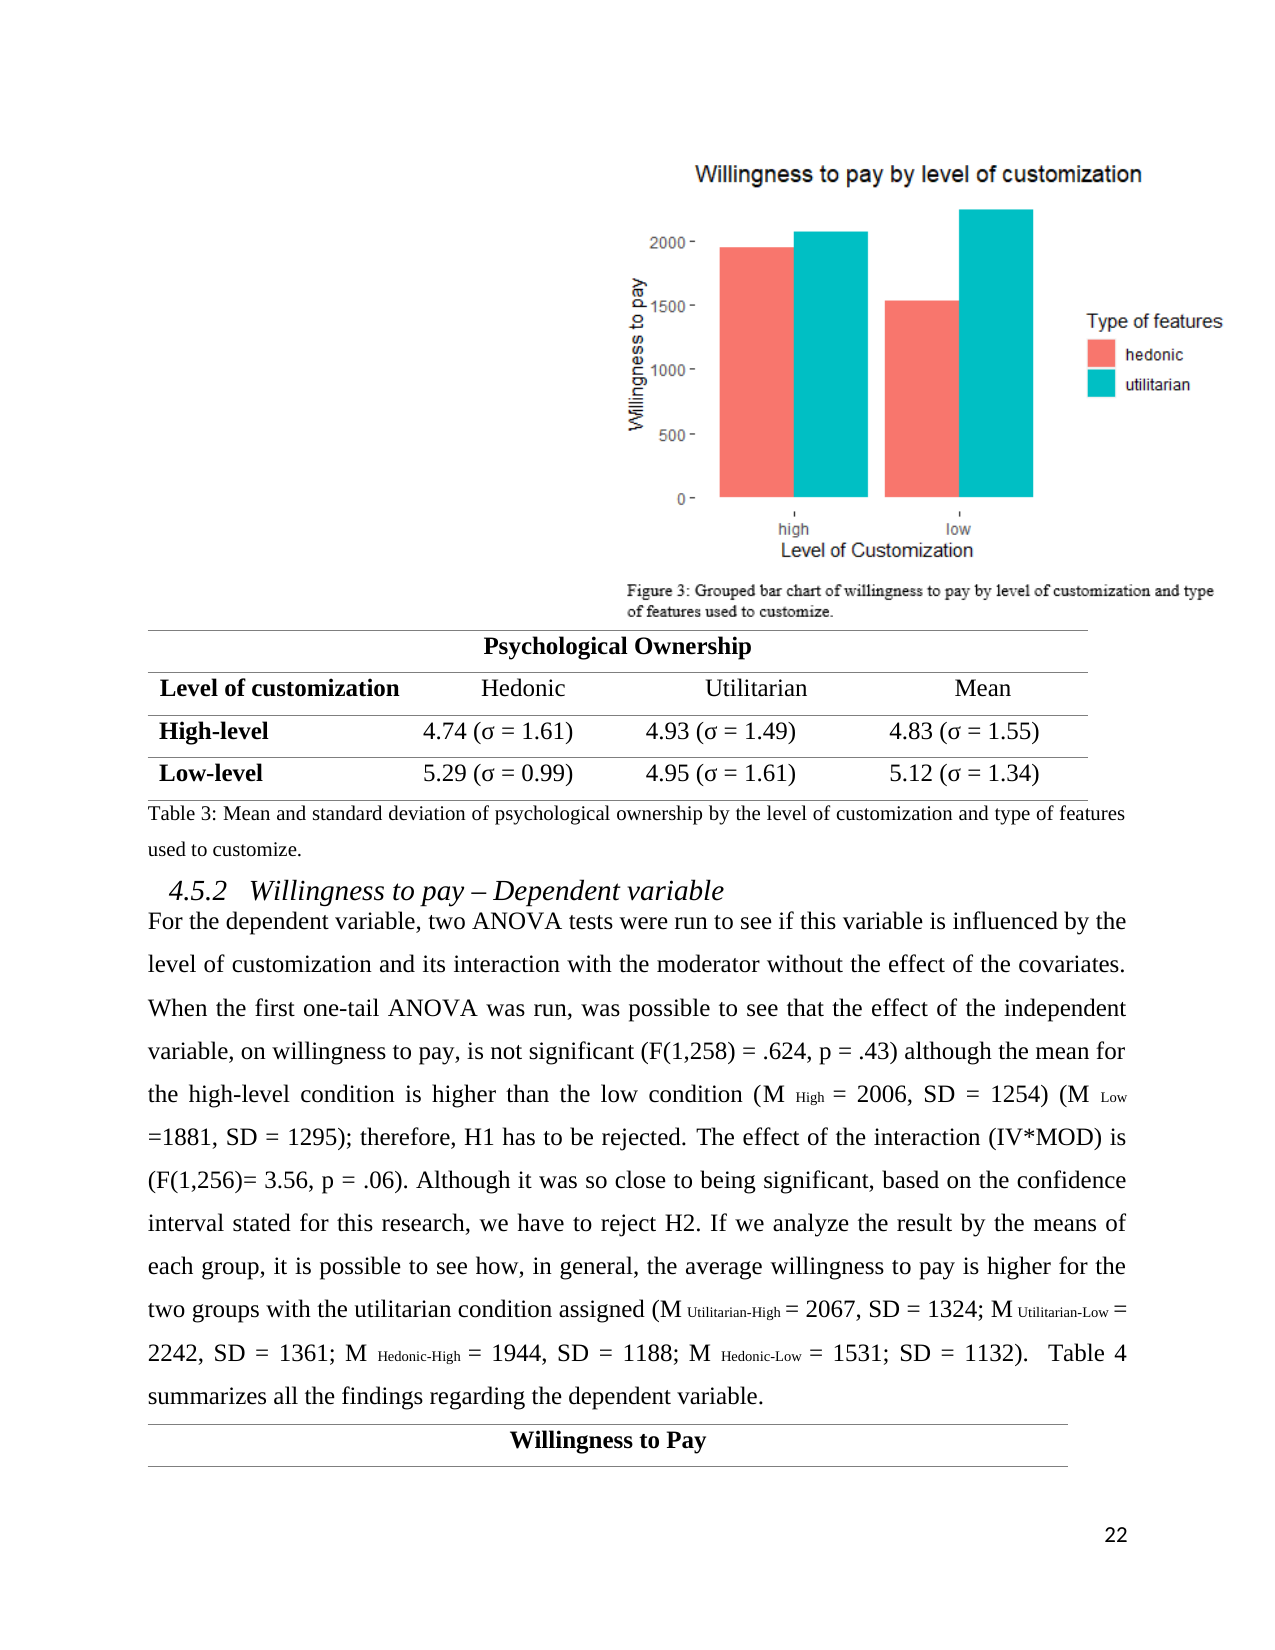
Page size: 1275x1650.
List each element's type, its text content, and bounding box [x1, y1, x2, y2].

table_cell 5.29 (σ = 0.99) [412, 758, 634, 799]
table_cell 4.93 (σ = 1.49) [634, 716, 878, 757]
table_cell Mean [878, 673, 1087, 715]
table_cell Utilitarian [634, 673, 878, 715]
table_cell Level of customization [148, 673, 412, 715]
table_cell High-level [148, 716, 412, 757]
table_cell Hedonic [412, 673, 634, 715]
text Table 3: Mean and standard deviation of psychological ownership by the level of customization and type of features used to customize. [148, 801, 1127, 861]
subtitle 4.5.2 Willingness to pay – Dependent variable [168, 873, 1127, 906]
table_header Psychological Ownership [148, 631, 1087, 672]
table_header Willingness to Pay [148, 1425, 1068, 1466]
table_cell Low-level [148, 758, 412, 799]
picture [621, 151, 1244, 630]
table_cell 4.83 (σ = 1.55) [878, 716, 1087, 757]
table_cell 4.74 (σ = 1.61) [412, 716, 634, 757]
table_cell 4.95 (σ = 1.61) [634, 758, 878, 799]
table_cell 5.12 (σ = 1.34) [878, 758, 1087, 799]
text For the dependent variable, two ANOVA tests were run to see if this variable is influenced by the level of customization and its interaction with the moderator without the effect of the covariates. When the first one-tail ANOVA was run, was possible to see that the effect of the independent variable, on willingness to pay, is not significant (F(1,258) = .624, p = .43) although the mean for the high-level condition is higher than the low condition (M High = 2006, SD = 1254) (M Low =1881, SD = 1295); therefore, H1 has to be rejected. The effect of the interaction (IV*MOD) is (F(1,256)= 3.56, p = .06). Although it was so close to being significant, based on the confidence interval stated for this research, we have to reject H2. If we analyze the result by the means of each group, it is possible to see how, in general, the average willingness to pay is higher for the two groups with the utilitarian condition assigned (M Utilitarian-High = 2067, SD = 1324; M Utilitarian-Low = 2242, SD = 1361; M Hedonic-High = 1944, SD = 1188; M Hedonic-Low = 1531; SD = 1132). Table 4 summarizes all the findings regarding the dependent variable. [148, 906, 1127, 1409]
